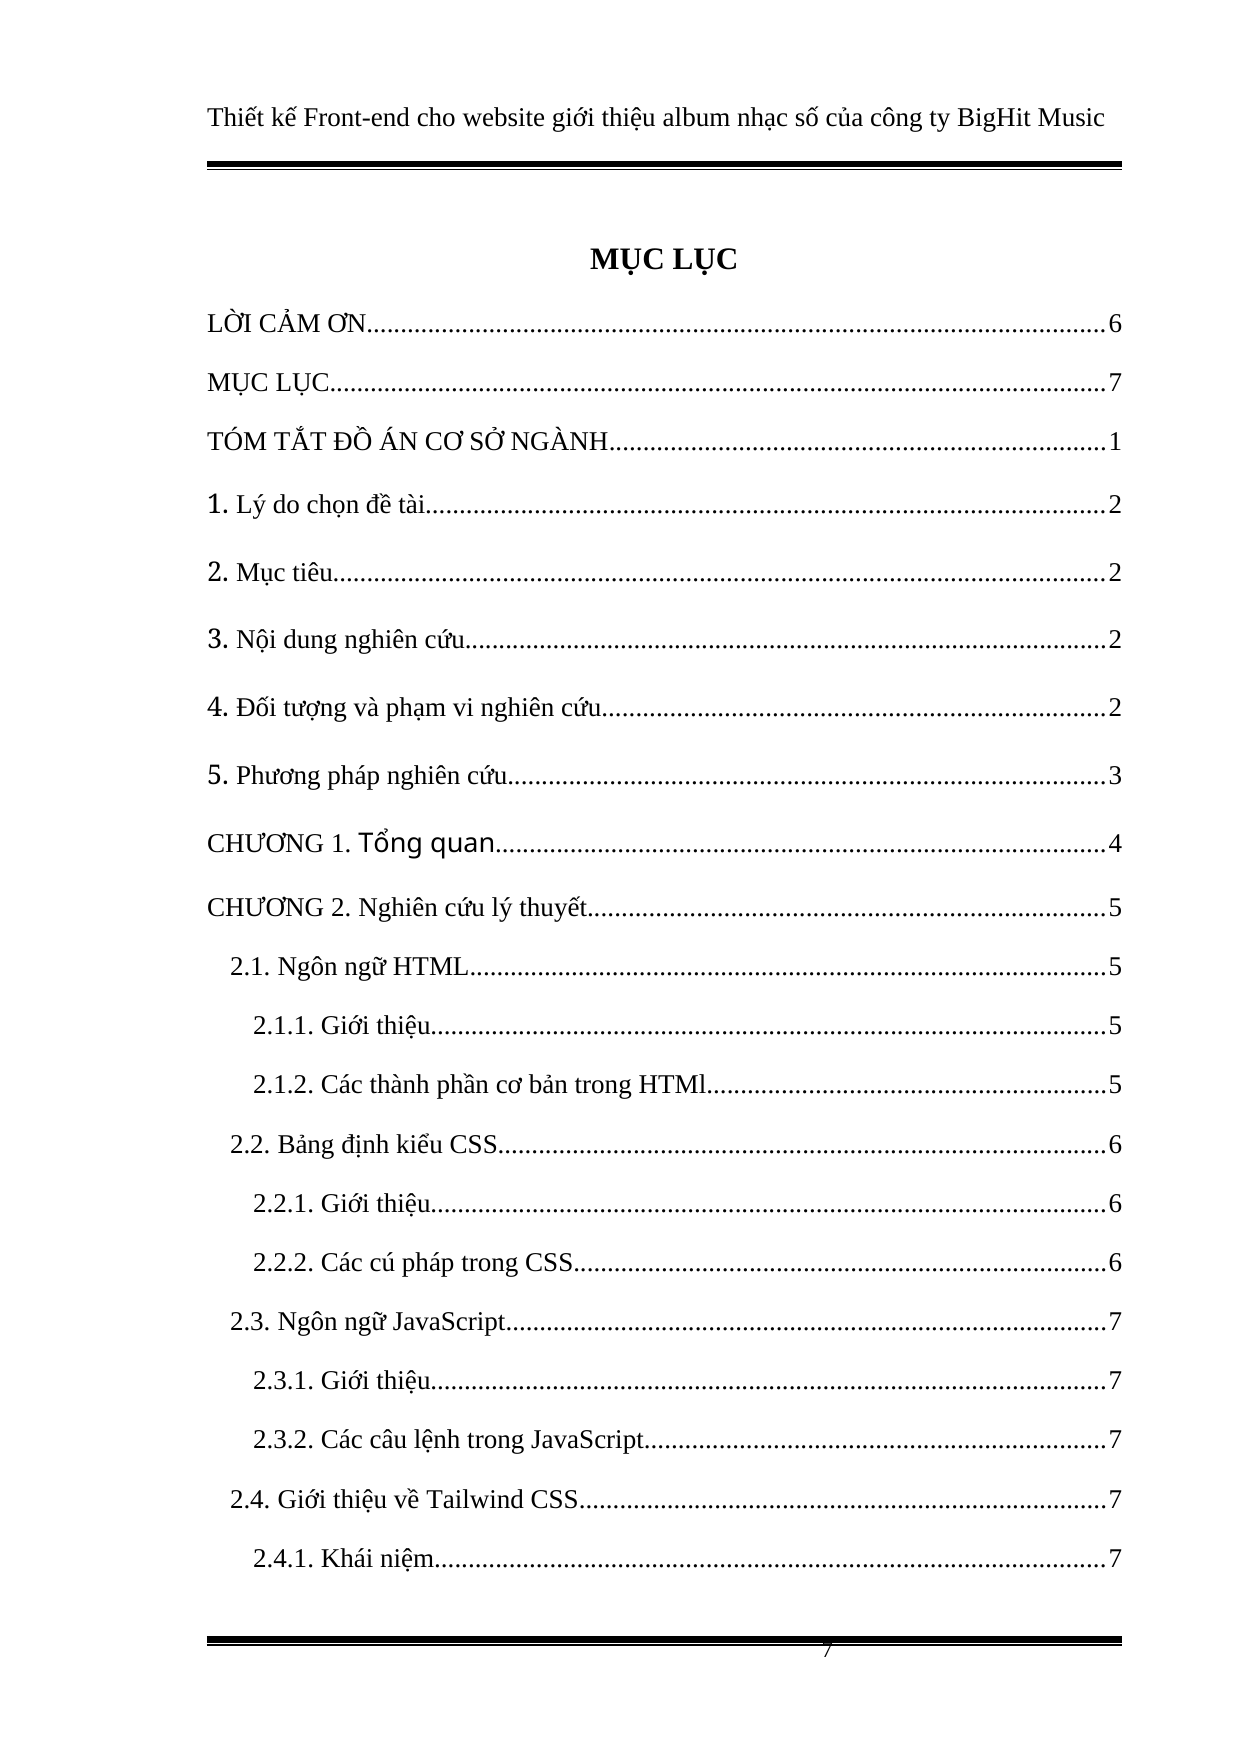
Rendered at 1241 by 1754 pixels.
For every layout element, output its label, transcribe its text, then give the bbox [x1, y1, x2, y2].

subtitle MỤC LỤC [207, 240, 1122, 276]
text 4. Đối tượng và phạm vi nghiên cứu 2 [207, 688, 1122, 724]
text 2.2. Bảng định kiểu CSS 6 [230, 1128, 1122, 1159]
text 5. Phương pháp nghiên cứu 3 [207, 755, 1122, 792]
text 2. Mục tiêu 2 [207, 552, 1122, 589]
text 2.3.2. Các câu lệnh trong JavaScript 7 [253, 1423, 1122, 1455]
text CHƯƠNG 2. Nghiên cứu lý thuyết 5 [207, 891, 1122, 922]
text 2.1.1. Giới thiệu 5 [253, 1009, 1122, 1041]
text 2.2.1. Giới thiệu 6 [253, 1187, 1122, 1218]
text MỤC LỤC 7 [207, 366, 1122, 397]
text 2.1.2. Các thành phần cơ bản trong HTMl 5 [253, 1068, 1122, 1100]
text 2.1. Ngôn ngữ HTML 5 [230, 950, 1122, 981]
text 2.2.2. Các cú pháp trong CSS 6 [253, 1246, 1122, 1277]
text 2.3.1. Giới thiệu 7 [253, 1364, 1122, 1396]
text TÓM TẮT ĐỒ ÁN CƠ SỞ NGÀNH 1 [207, 425, 1122, 456]
text 3. Nội dung nghiên cứu 2 [207, 620, 1122, 657]
text CHƯƠNG 1. Tổng quan 4 [207, 823, 1122, 860]
text LỜI CẢM ƠN 6 [207, 307, 1122, 338]
text 1. Lý do chọn đề tài 2 [207, 484, 1122, 521]
text 2.4.1. Khái niệm 7 [253, 1542, 1122, 1573]
text 2.3. Ngôn ngữ JavaScript 7 [230, 1305, 1122, 1336]
text 2.4. Giới thiệu về Tailwind CSS 7 [230, 1483, 1122, 1514]
